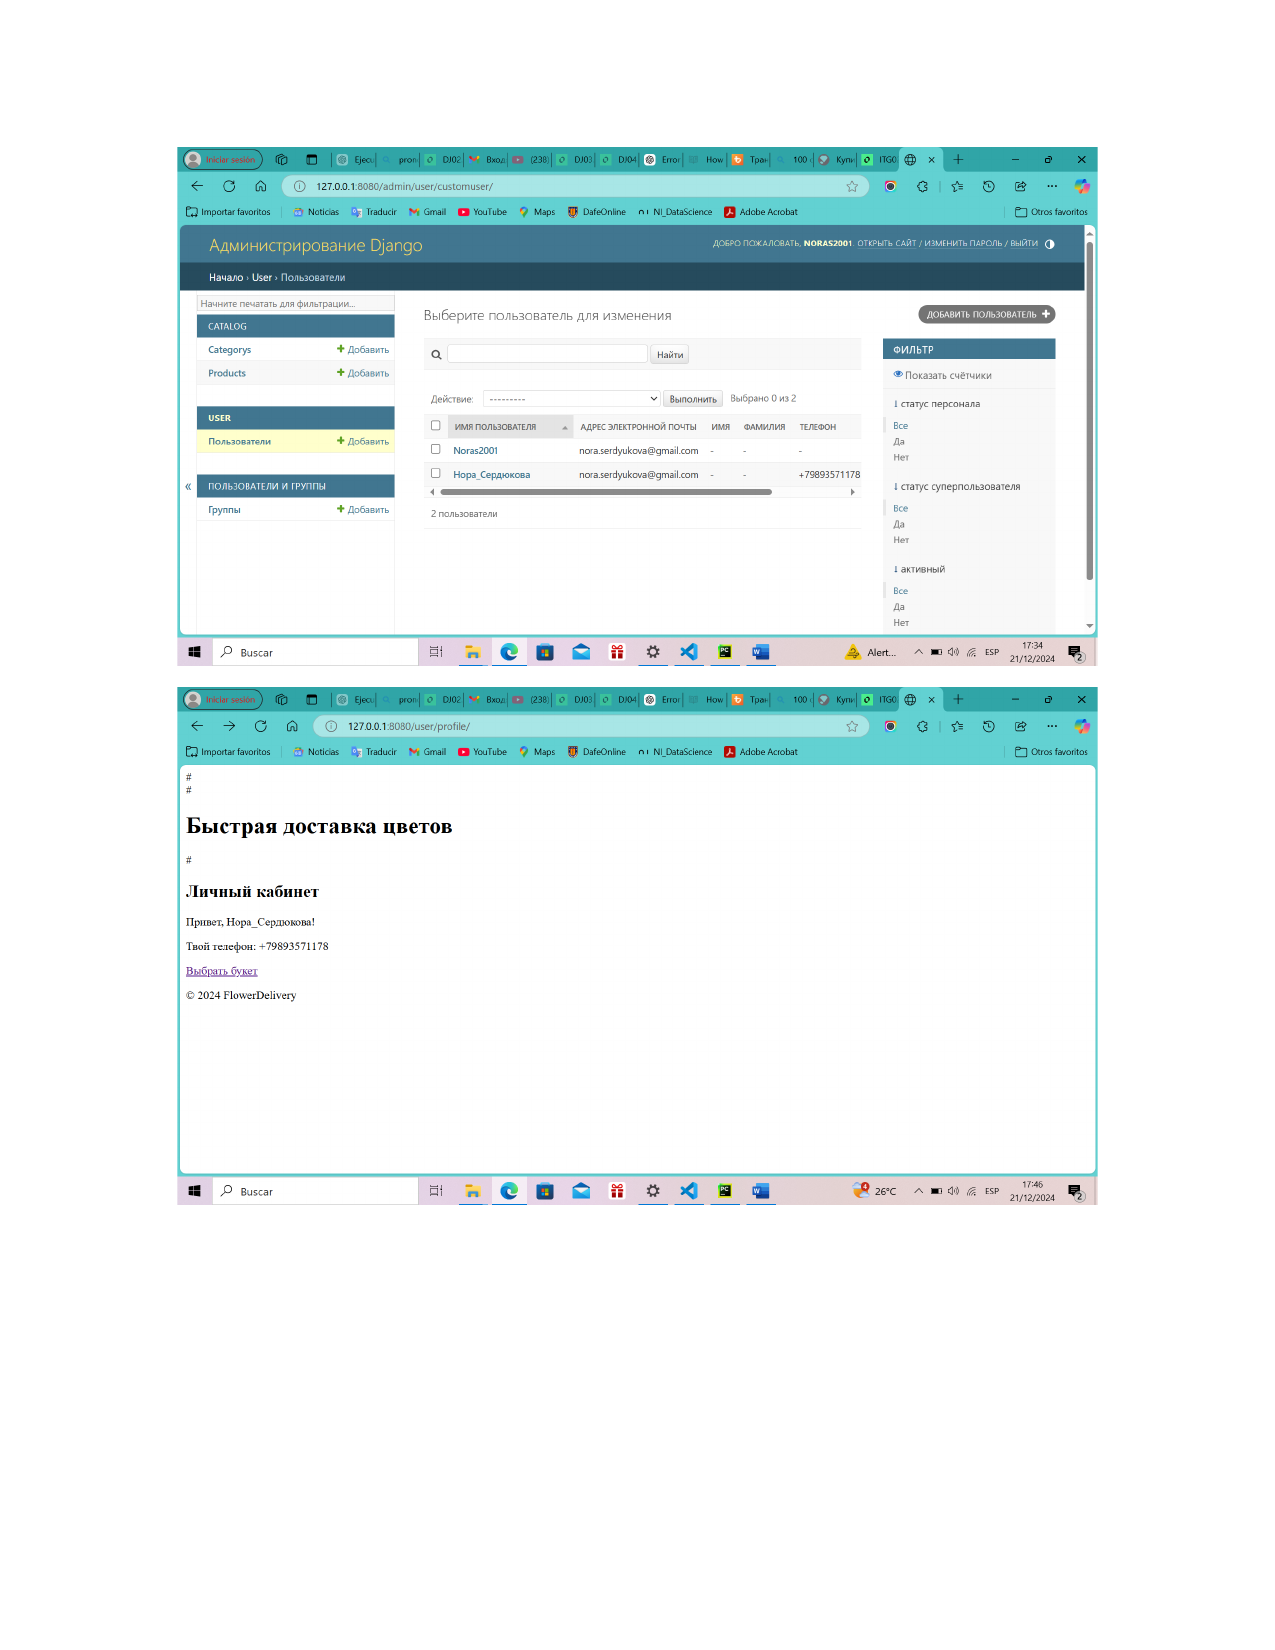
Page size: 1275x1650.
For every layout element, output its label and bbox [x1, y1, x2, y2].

picture [177, 687, 1098, 1205]
picture [177, 147, 1098, 666]
